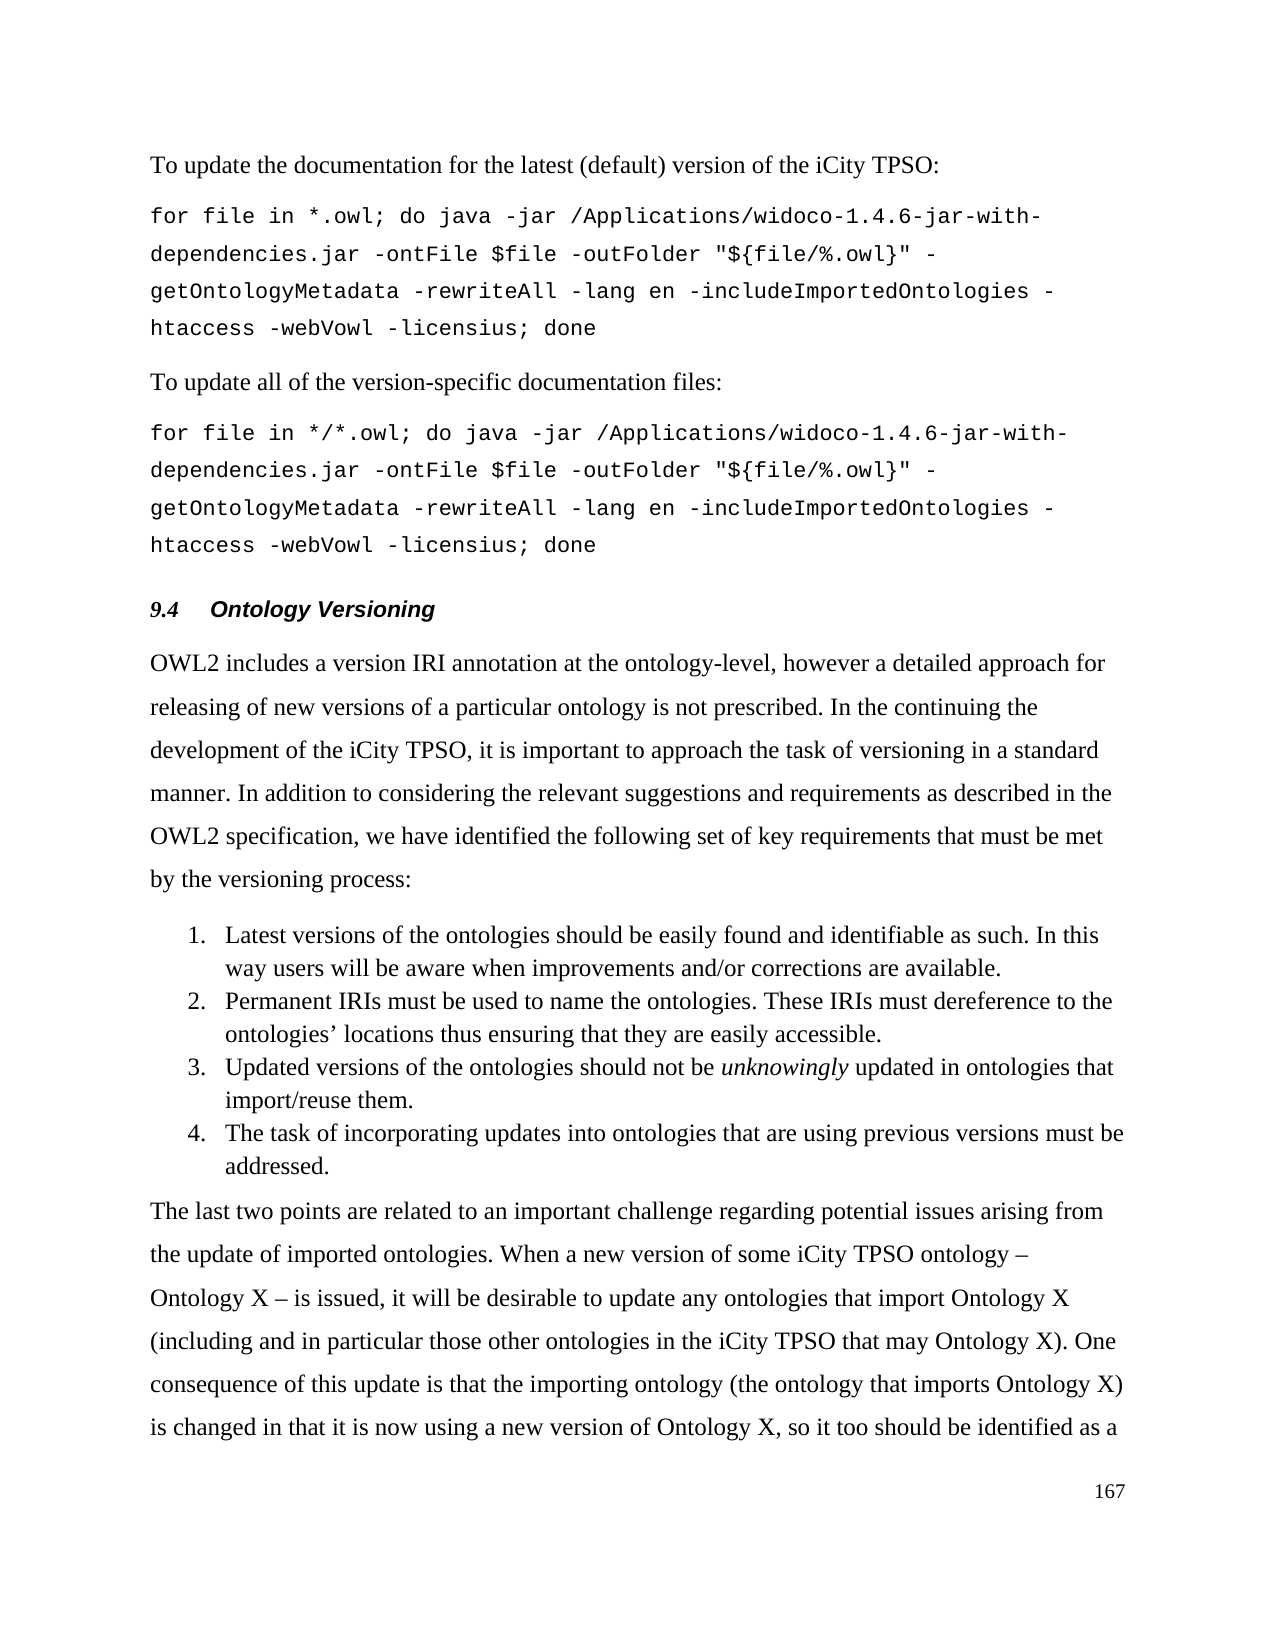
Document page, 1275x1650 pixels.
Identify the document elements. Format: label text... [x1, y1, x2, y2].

subtitle Ontology Versioning [150, 596, 1125, 623]
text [150, 150, 1125, 179]
text for file in */*.owl; do java -jar /Applications/widoco-1.4.6-jar-with-dependencies.jar -ontFile $file -outFolder "${file/%.owl}" -getOntologyMetadata -rewriteAll -lang en -includeImportedOntologies -htaccess -webVowl -licensius; done [150, 422, 1125, 559]
text for file in *.owl; do java -jar /Applications/widoco-1.4.6-jar-with-dependencies.jar -ontFile $file -outFolder "${file/%.owl}" -getOntologyMetadata -rewriteAll -lang en -includeImportedOntologies -htaccess -webVowl -licensius; done [150, 206, 1125, 342]
list Permanent IRIs must be used to name the ontologies. These IRIs must dereference to the ontologies’ locations thus ensuring that they are easily accessible. [187, 986, 1125, 1047]
list Updated versions of the ontologies should not be unknowingly updated in ontologies that import/reuse them. [187, 1052, 1125, 1113]
text OWL2 includes a version IRI annotation at the ontology-level, however a detailed approach for releasing of new versions of a particular ontology is not prescribed. In the continuing the development of the iCity TPSO, it is important to approach the task of versioning in a standard manner. In addition to considering the relevant suggestions and requirements as described in the OWL2 specification, we have identified the following set of key requirements that must be met by the versioning process: [150, 648, 1125, 893]
list The task of incorporating updates into ontologies that are using previous versions must be addressed. [187, 1118, 1125, 1179]
list Latest versions of the ontologies should be easily found and identifiable as such. In this way users will be aware when improvements and/or corrections are available. [187, 920, 1125, 981]
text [150, 1196, 1125, 1441]
text To update all of the version-specific documentation files: [150, 367, 1125, 396]
